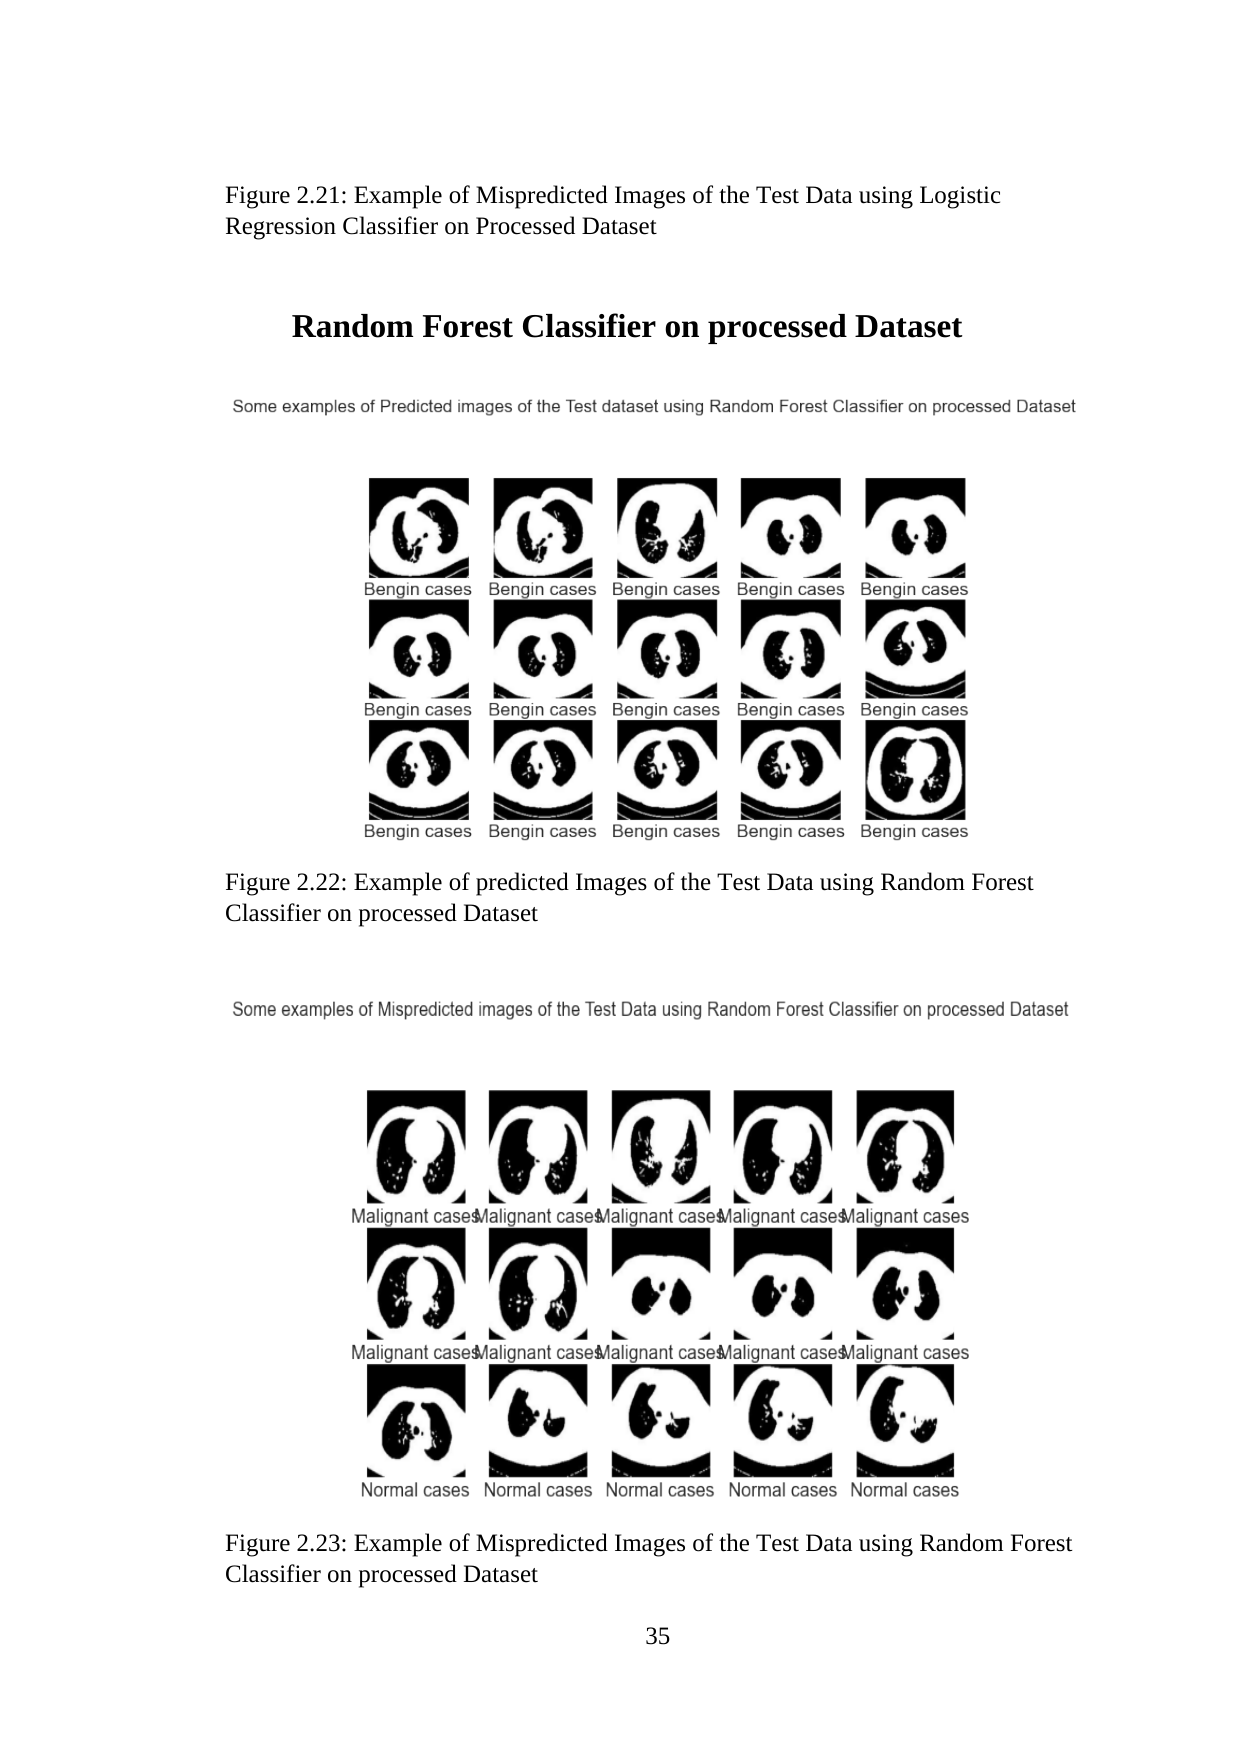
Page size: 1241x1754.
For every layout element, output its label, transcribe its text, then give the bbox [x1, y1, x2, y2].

subtitle Random Forest Classifier on processed Dataset [225, 306, 1090, 345]
picture [225, 993, 1076, 1509]
picture [225, 392, 1088, 848]
